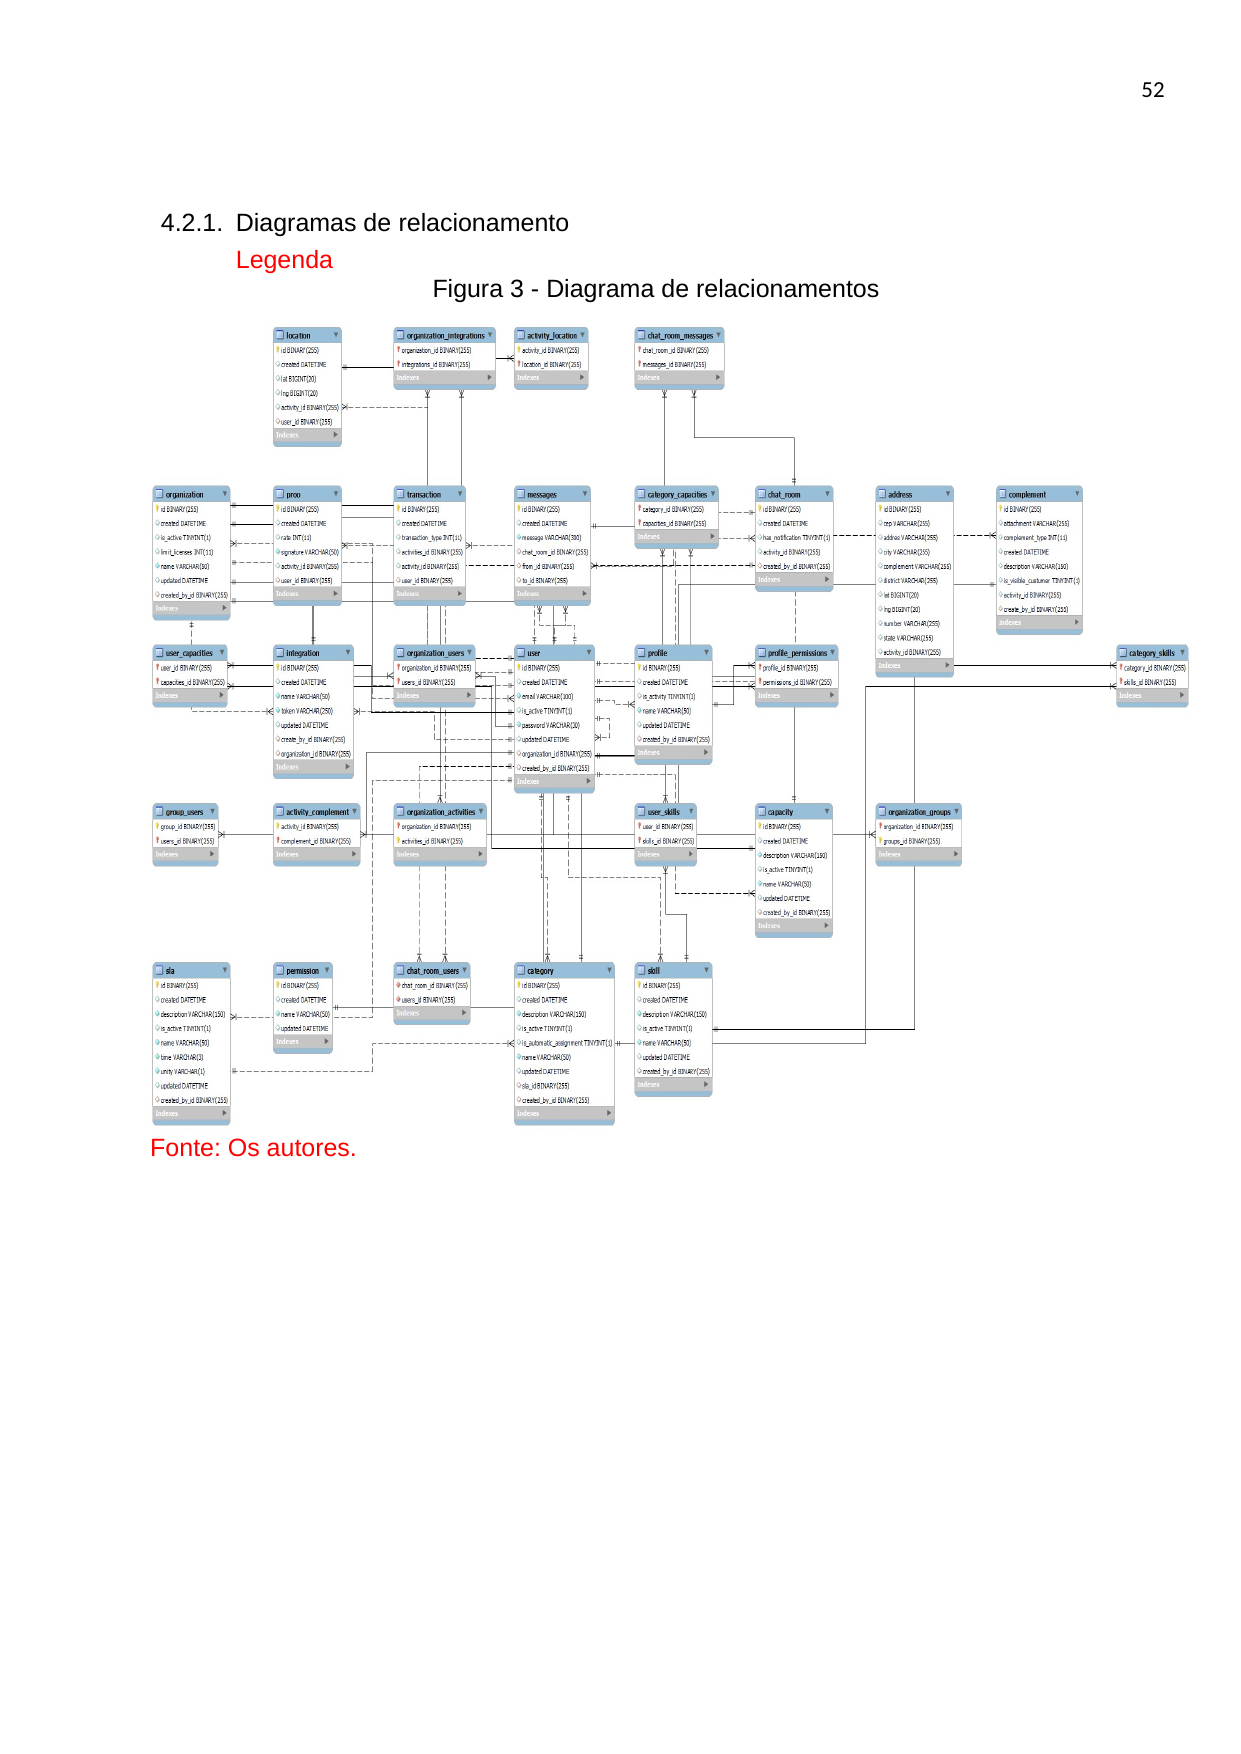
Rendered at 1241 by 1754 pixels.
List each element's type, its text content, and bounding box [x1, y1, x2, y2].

text Fonte: Os autores. [150, 1133, 1164, 1162]
text Figura 3 - Diagrama de relacionamentos [163, 274, 1149, 303]
list Legenda [236, 246, 1164, 274]
list Diagramas de relacionamento [161, 208, 1164, 237]
picture [149, 320, 1194, 1131]
